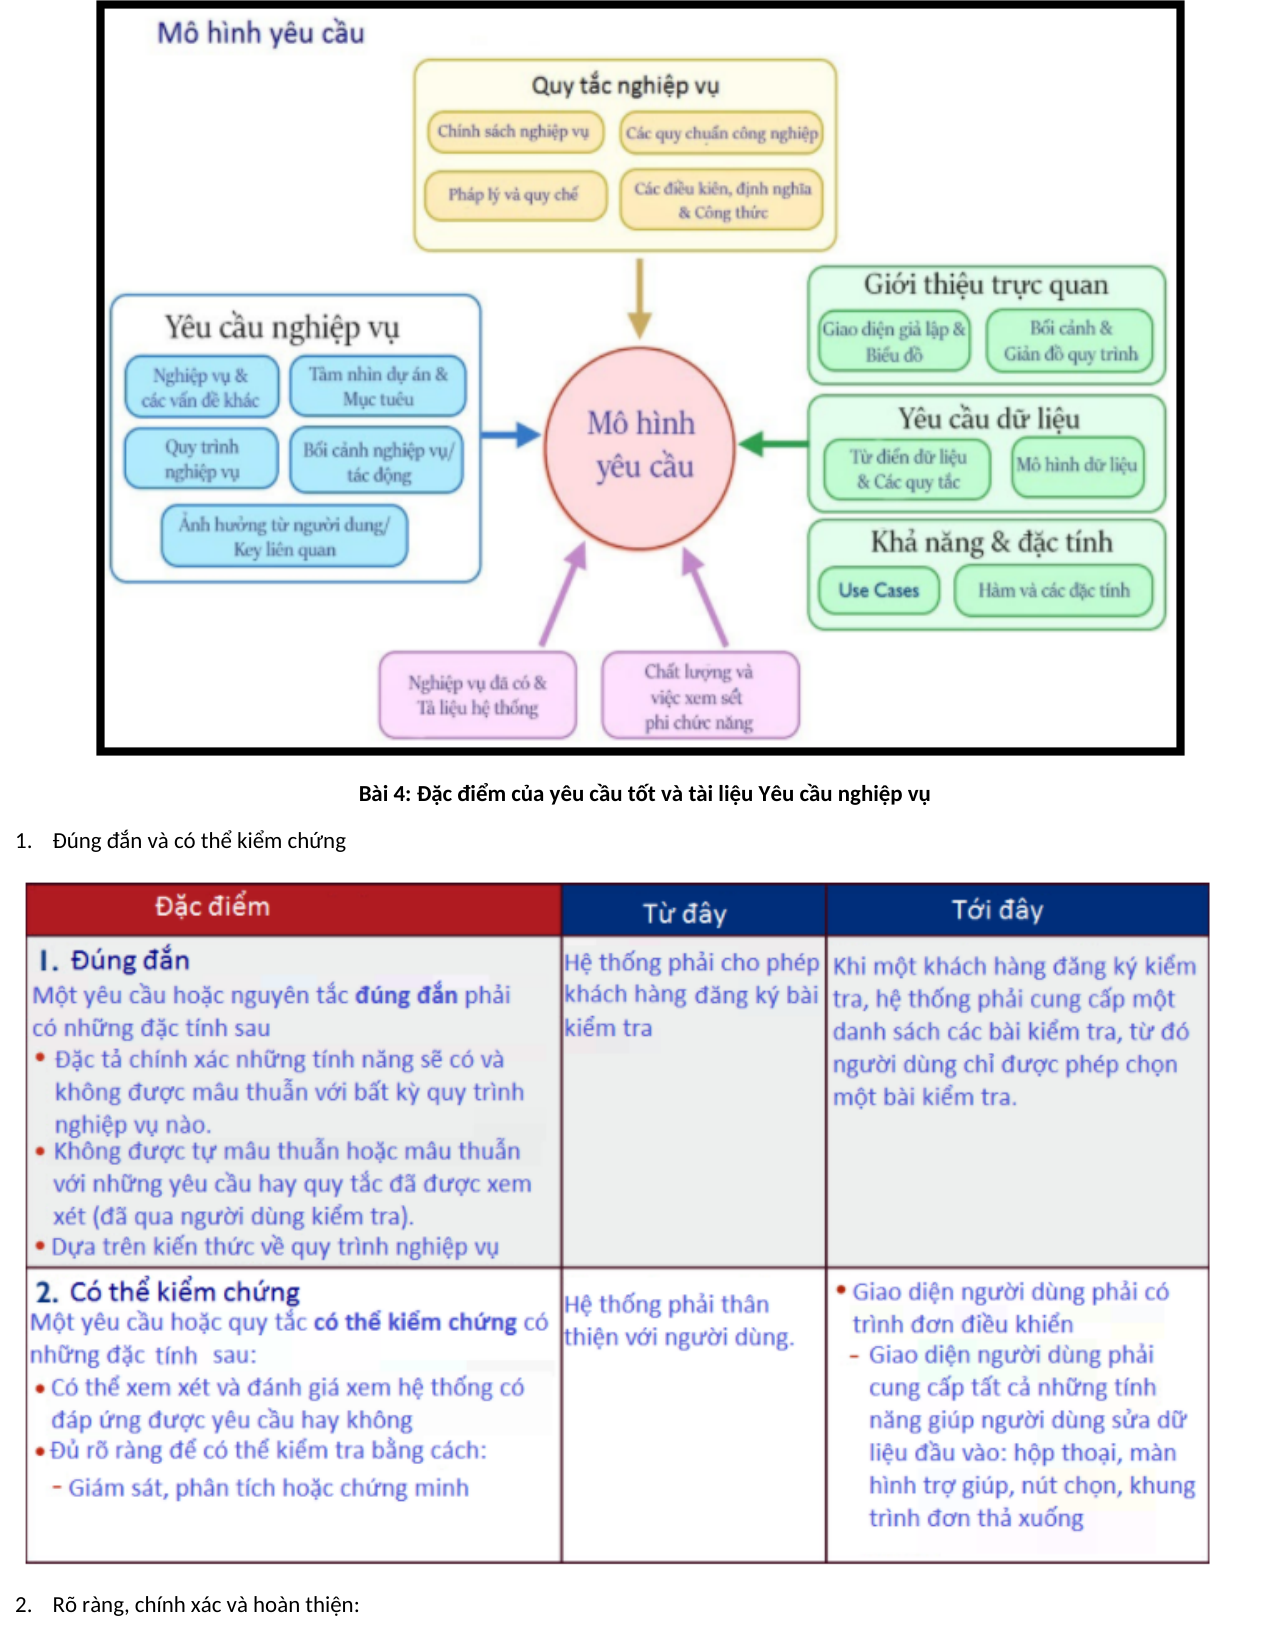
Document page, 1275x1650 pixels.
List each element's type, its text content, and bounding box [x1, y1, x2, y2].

picture [15, 873, 1227, 1572]
picture [95, 0, 1195, 761]
list Rõ ràng, chính xác và hoàn thiện: [15, 1590, 1275, 1618]
text Bài 4: Đặc điểm của yêu cầu tốt và tài liệu Yêu cầu nghiệp vụ [15, 779, 1275, 807]
list Đúng đắn và có thể kiểm chứng [15, 826, 1275, 854]
